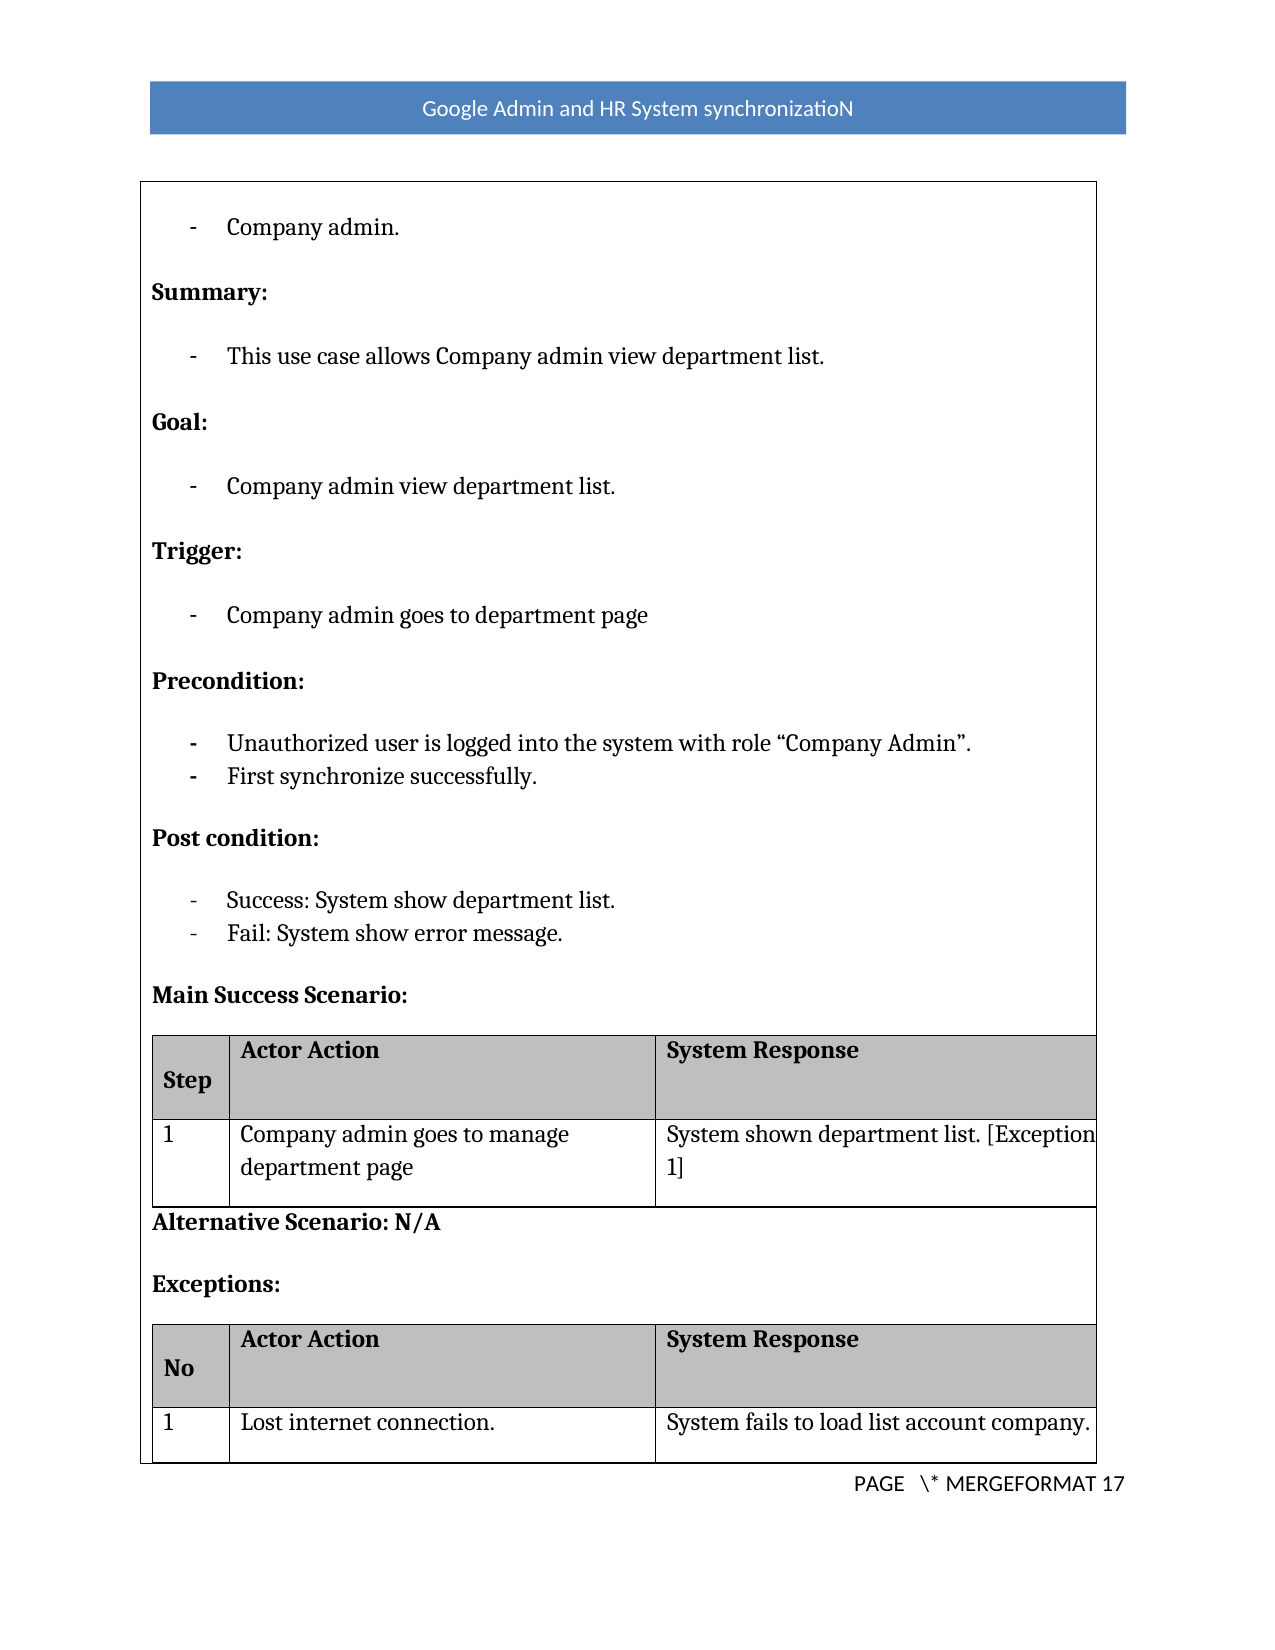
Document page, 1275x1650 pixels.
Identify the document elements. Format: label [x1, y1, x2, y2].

table_cell [141, 182, 1096, 1463]
